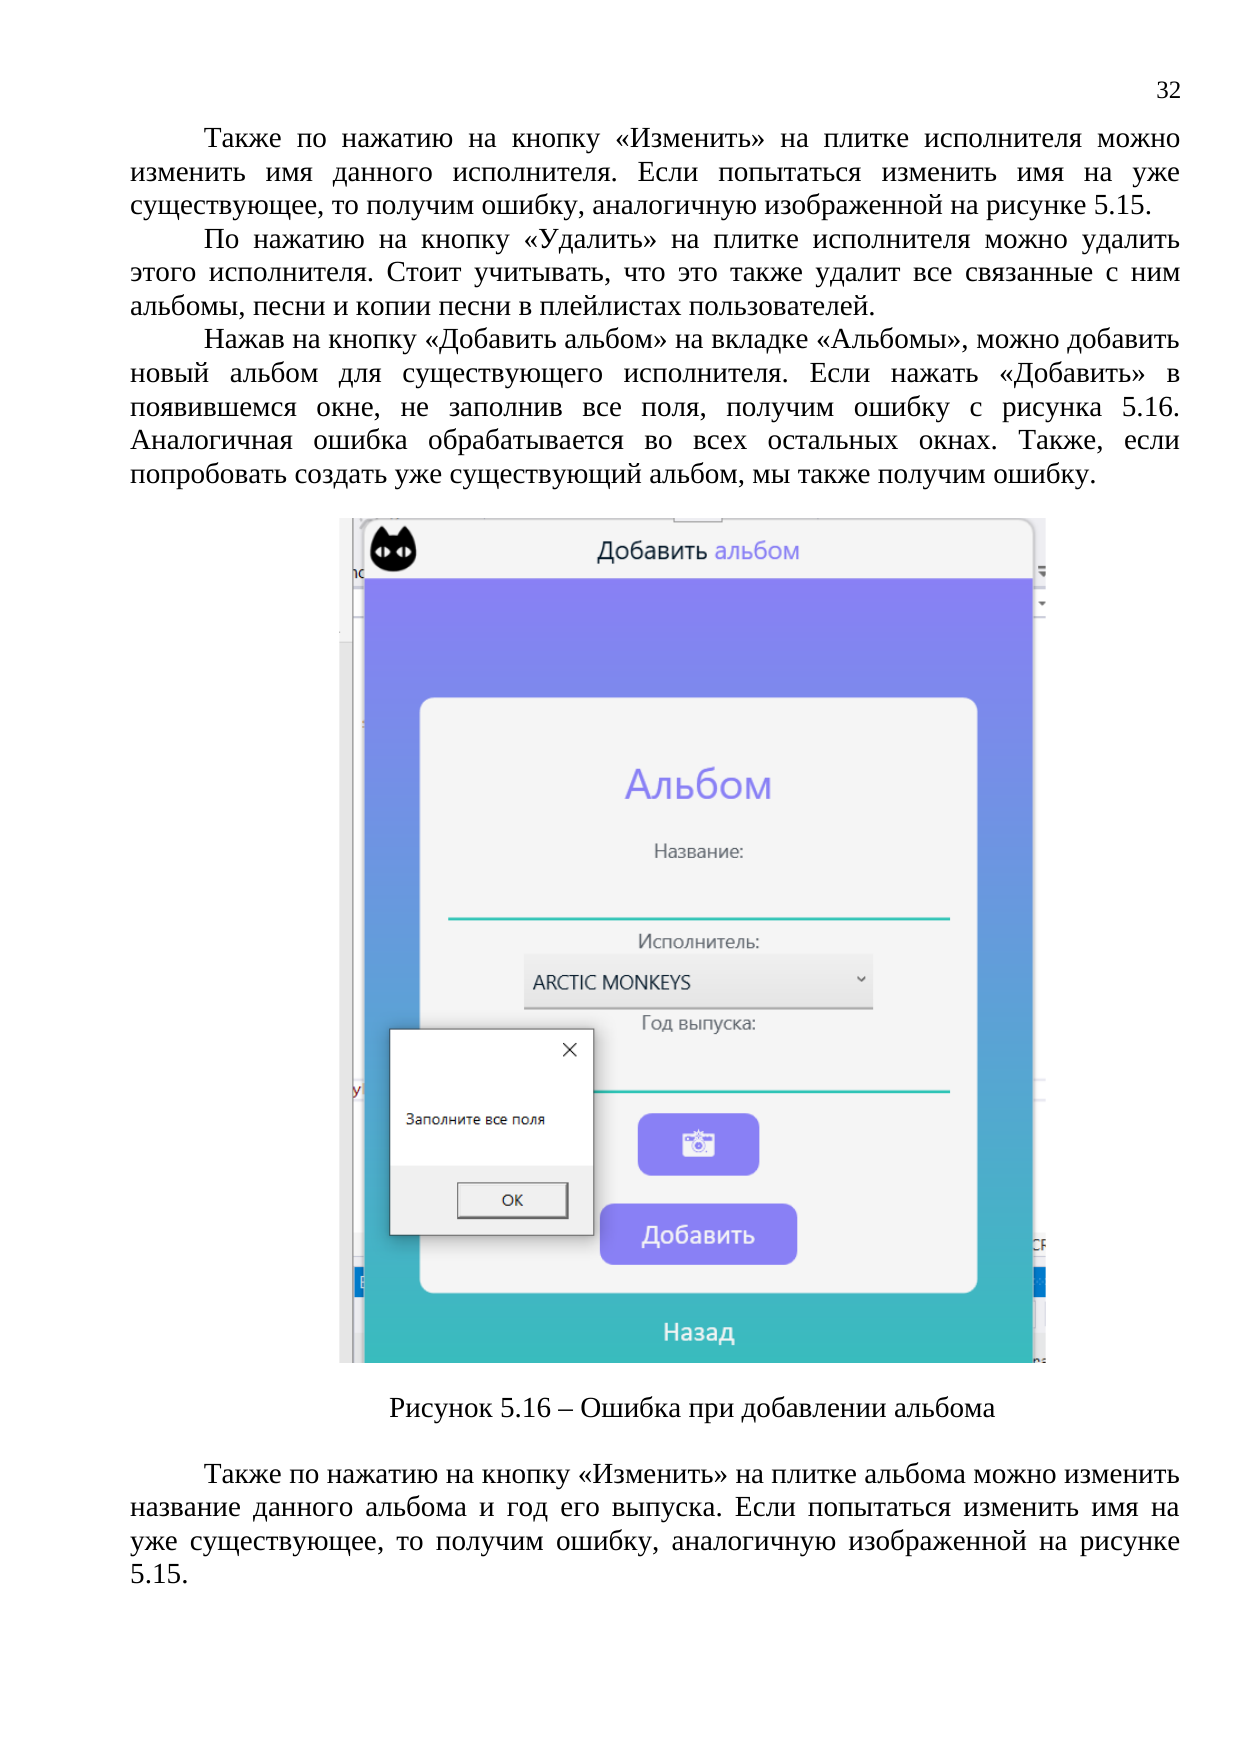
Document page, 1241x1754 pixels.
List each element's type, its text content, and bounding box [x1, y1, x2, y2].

picture [339, 518, 1046, 1363]
text По нажатию на кнопку «Удалить» на плитке исполнителя можно удалить этого исполнителя. Стоит учитывать, что это также удалит все связанные с ним альбомы, песни и копии песни в плейлистах пользователей. [130, 221, 1181, 322]
text Нажав на кнопку «Добавить альбом» на вкладке «Альбомы», можно добавить новый альбом для существующего исполнителя. Если нажать «Добавить» в появившемся окне, не заполнив все поля, получим ошибку с рисунка 5.16. Аналогичная ошибка обрабатывается во всех остальных окнах. Также, если попробовать создать уже существующий альбом, мы также получим ошибку. [130, 322, 1181, 489]
text Рисунок 5.16 – Ошибка при добавлении альбома [130, 1391, 1181, 1424]
text Также по нажатию на кнопку «Изменить» на плитке альбома можно изменить название данного альбома и год его выпуска. Если попытаться изменить имя на уже существующее, то получим ошибку, аналогичную изображенной на рисунке 5.15. [130, 1456, 1181, 1590]
text Также по нажатию на кнопку «Изменить» на плитке исполнителя можно изменить имя данного исполнителя. Если попытаться изменить имя на уже существующее, то получим ошибку, аналогичную изображенной на рисунке 5.15. [130, 120, 1181, 221]
